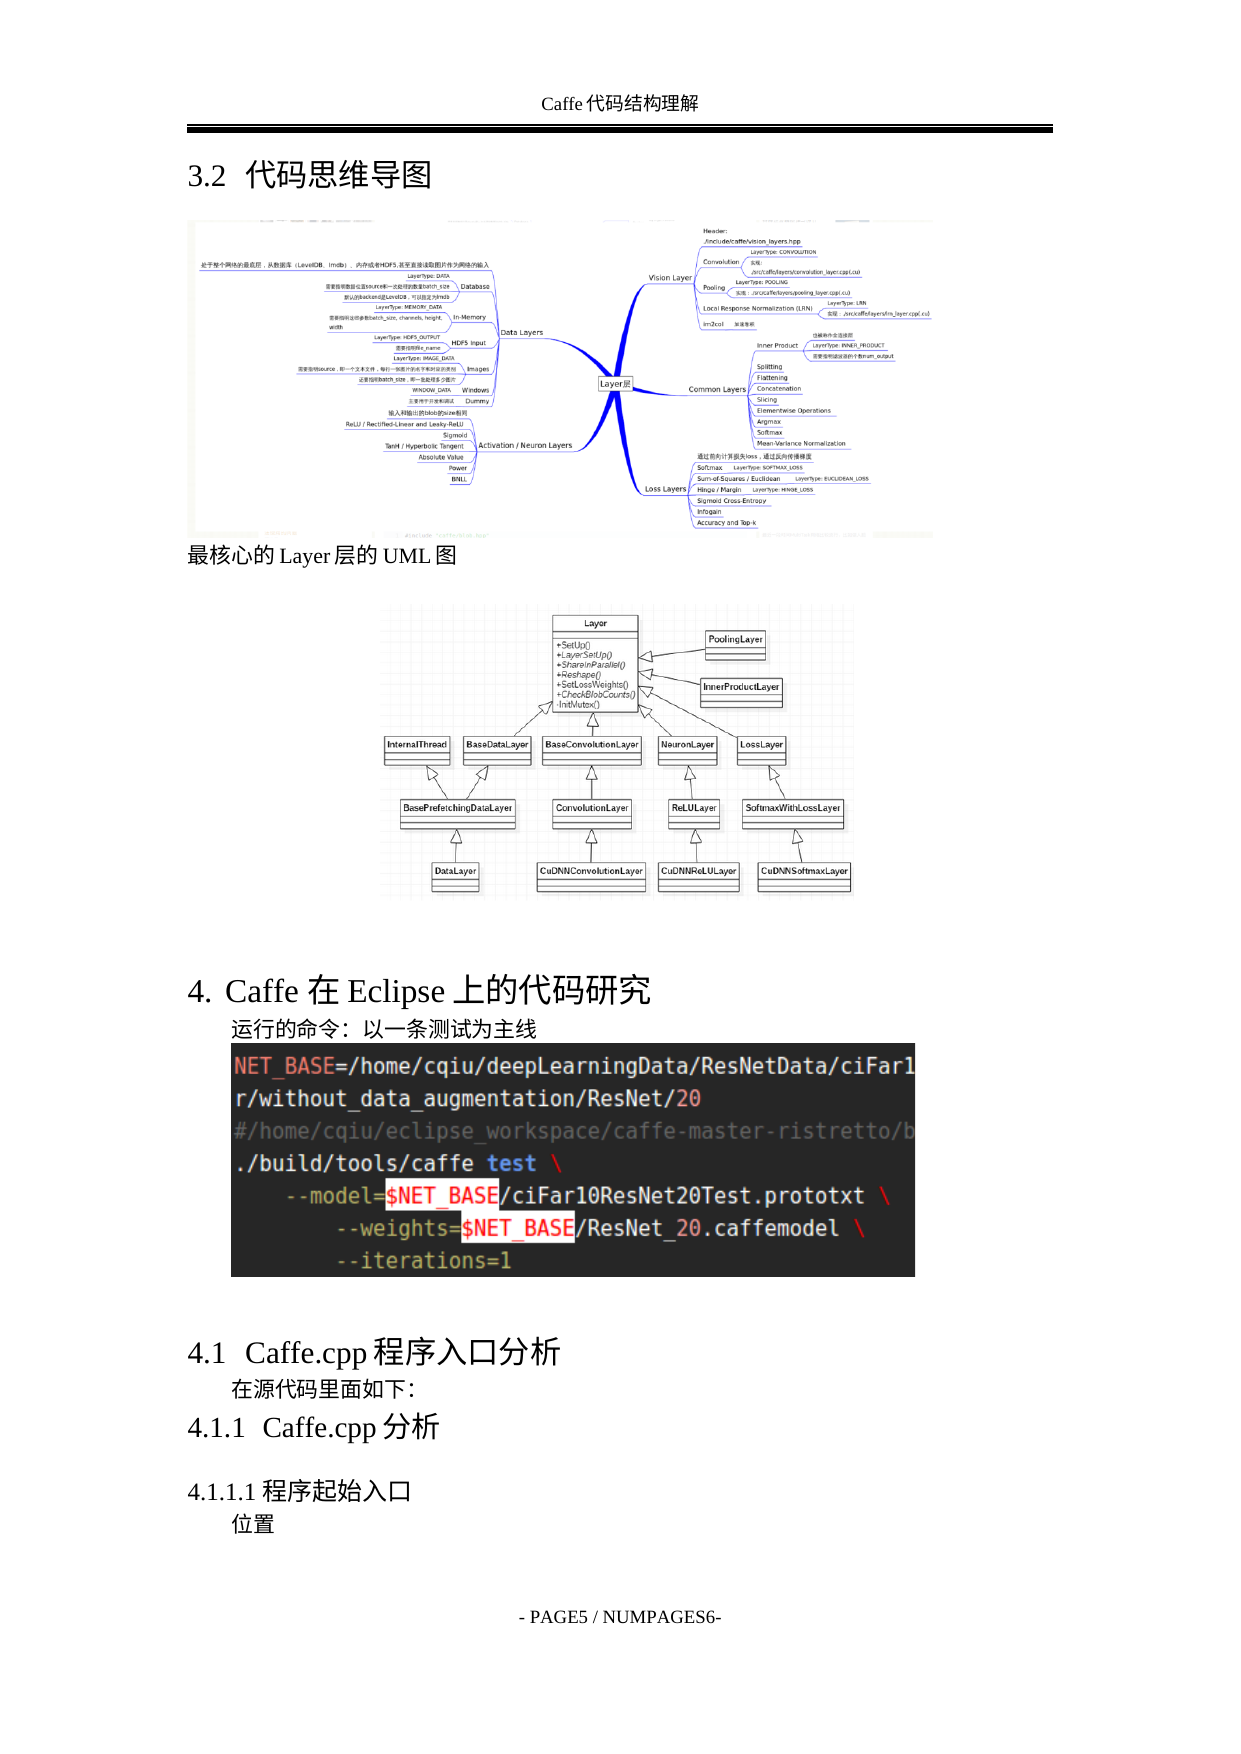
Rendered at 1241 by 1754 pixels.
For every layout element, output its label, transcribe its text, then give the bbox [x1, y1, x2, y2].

text 在源代码里面如下： [187, 1372, 1053, 1404]
text 运行的命令：以一条测试为主线 [187, 1012, 1053, 1044]
subtitle Caffe.cpp程序入口分析 [187, 1327, 1053, 1372]
text 最核心的Layer层的UML图 [187, 538, 1053, 569]
picture [187, 220, 933, 538]
subtitle Caffe.cpp分析 [187, 1404, 1053, 1446]
text 位置 [187, 1507, 1053, 1539]
subtitle 程序起始入口 [187, 1471, 1053, 1507]
subtitle Caffe 在Eclipse上的代码研究 [187, 964, 1053, 1012]
subtitle 代码思维导图 [187, 150, 1053, 195]
picture [231, 1043, 916, 1277]
picture [363, 569, 877, 914]
